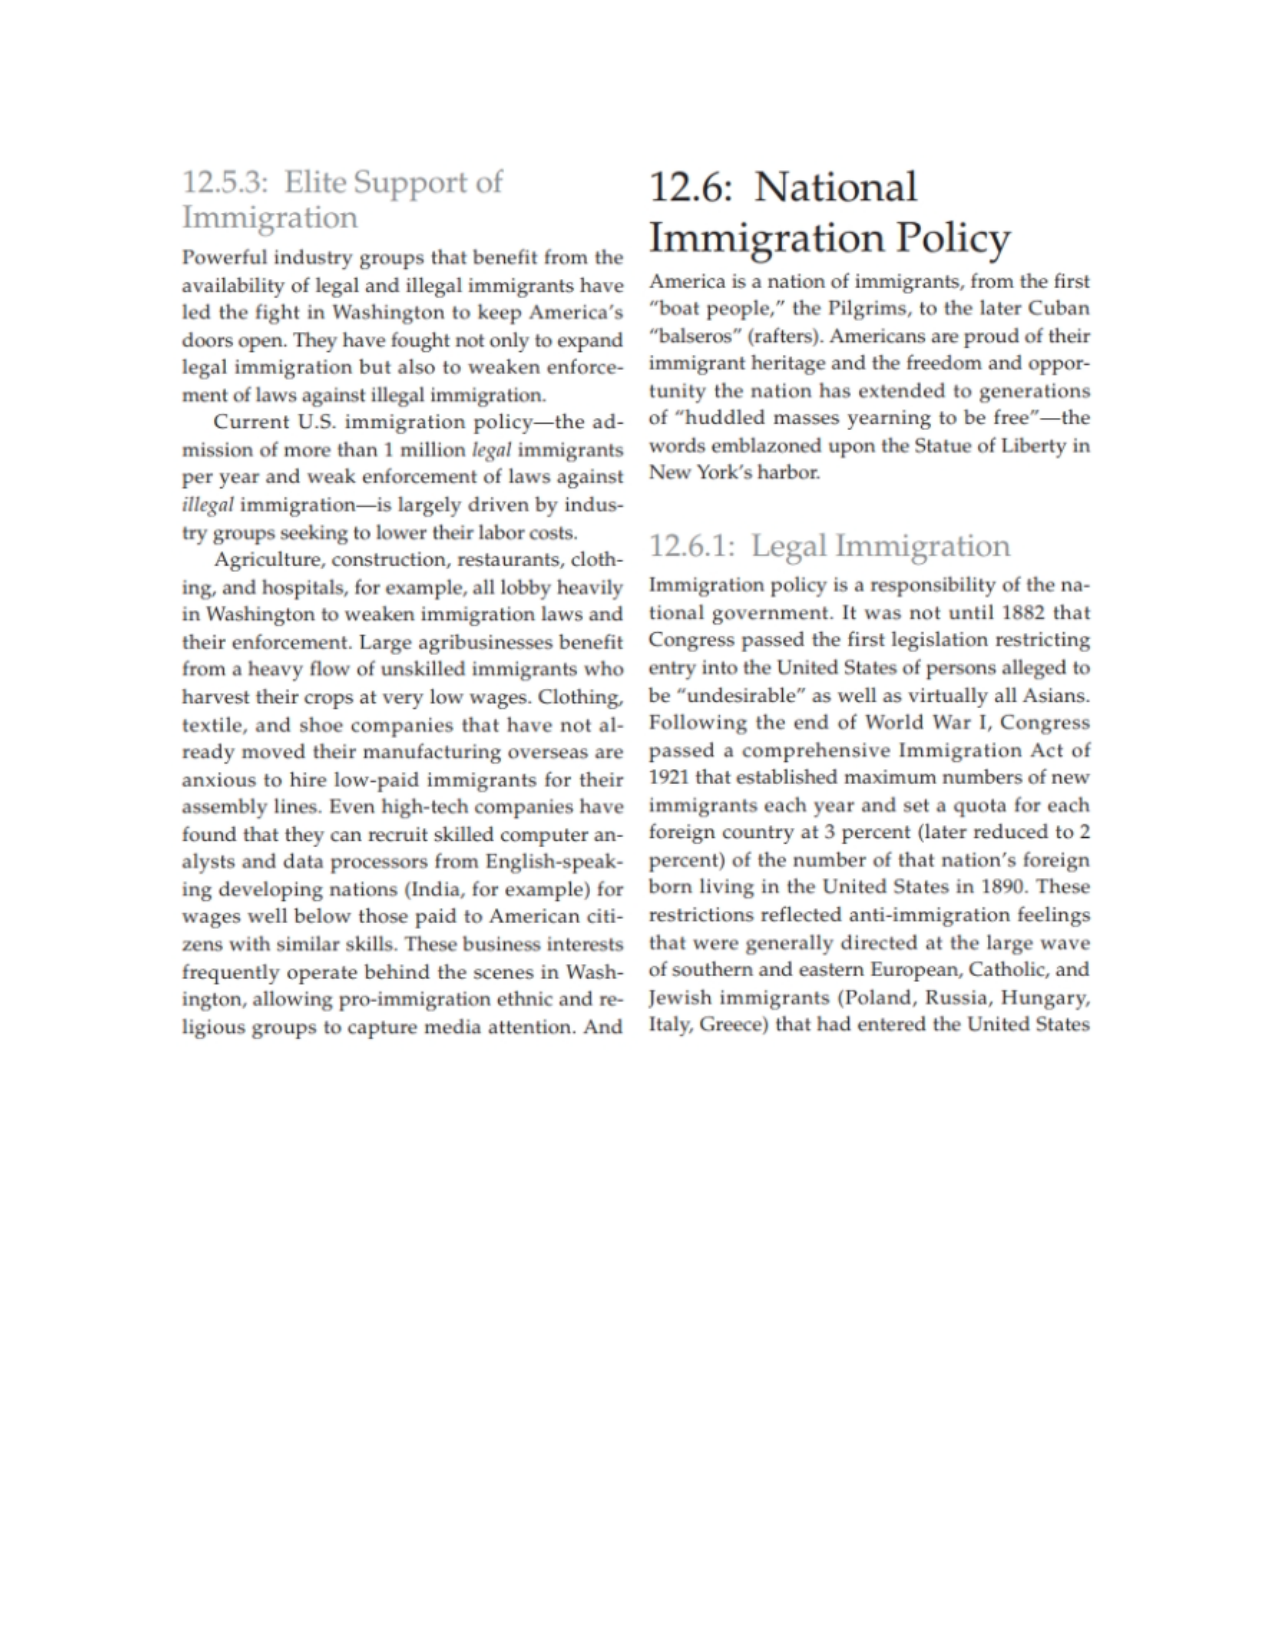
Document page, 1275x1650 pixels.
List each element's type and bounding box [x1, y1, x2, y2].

picture [150, 150, 1125, 1052]
